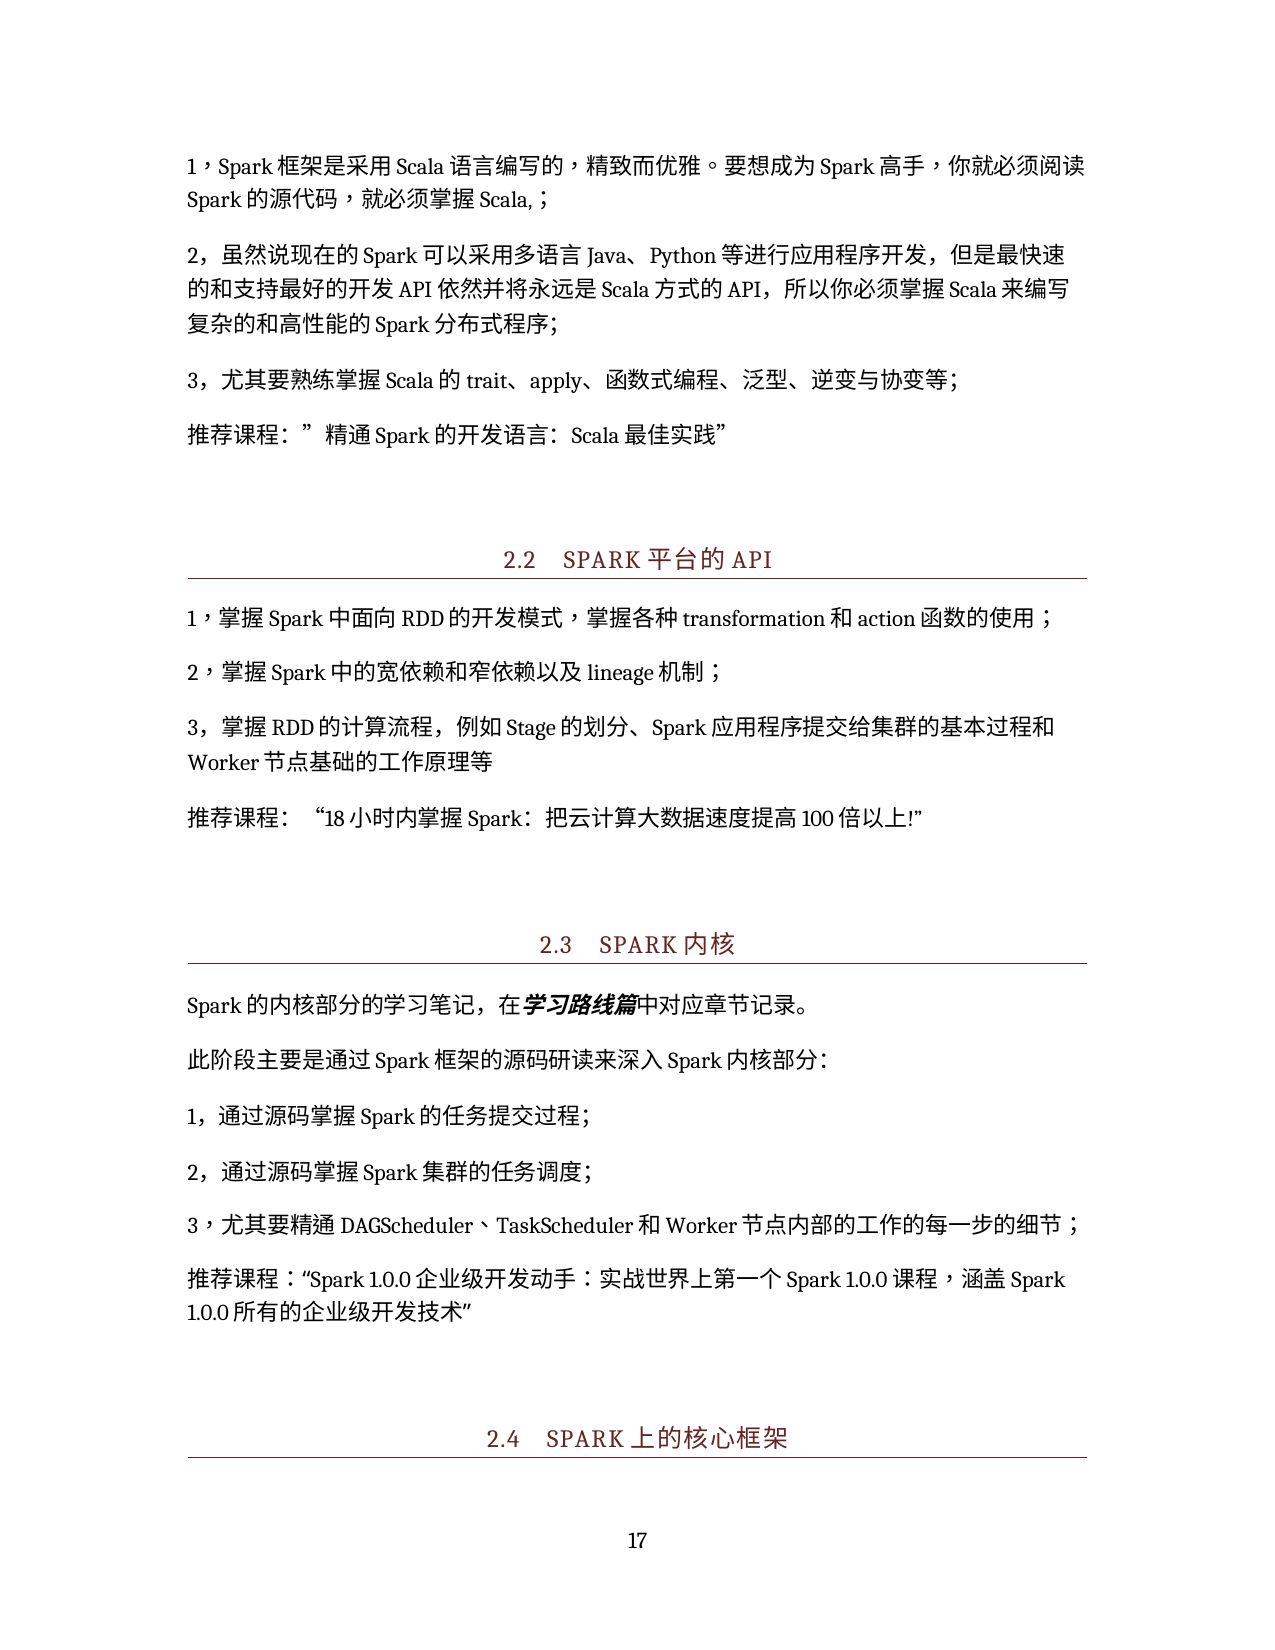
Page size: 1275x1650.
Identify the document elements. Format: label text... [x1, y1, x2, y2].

text 1，Spark框架是采用Scala语言编写的，精致而优雅。要想成为Spark高手，你就必须阅读Spark的源代码，就必须掌握Scala,； [187, 150, 1087, 214]
subtitle Spark内核 [187, 924, 1087, 964]
text 推荐课程：”精通Spark的开发语言：Scala最佳实践” [187, 417, 1087, 451]
text 2，虽然说现在的Spark可以采用多语言Java、Python等进行应用程序开发，但是最快速的和支持最好的开发API依然并将永远是Scala方式的API，所以你必须掌握Scala来编写复杂的和高性能的Spark分布式程序； [187, 236, 1087, 339]
subtitle Spark上的核心框架 [187, 1418, 1087, 1458]
text 推荐课程：“18小时内掌握Spark：把云计算大数据速度提高100倍以上!” [187, 799, 1087, 833]
text 2，通过源码掌握Spark集群的任务调度； [187, 1153, 1087, 1187]
text 1，通过源码掌握Spark的任务提交过程； [187, 1098, 1087, 1131]
text 此阶段主要是通过Spark框架的源码研读来深入Spark内核部分： [187, 1042, 1087, 1075]
text 1，掌握Spark中面向RDD的开发模式，掌握各种transformation和action函数的使用； [187, 602, 1087, 633]
text 2，掌握Spark中的宽依赖和窄依赖以及lineage机制； [187, 656, 1087, 687]
subtitle Spark平台的API [187, 542, 1087, 579]
text 推荐课程：“Spark 1.0.0企业级开发动手：实战世界上第一个Spark 1.0.0课程，涵盖Spark 1.0.0所有的企业级开发技术” [187, 1263, 1087, 1327]
text 3，尤其要熟练掌握Scala的trait、apply、函数式编程、泛型、逆变与协变等； [187, 362, 1087, 395]
text 3，掌握RDD的计算流程，例如Stage的划分、Spark应用程序提交给集群的基本过程和Worker节点基础的工作原理等 [187, 709, 1087, 777]
text Spark的内核部分的学习笔记，在学习路线篇中对应章节记录。 [187, 986, 1087, 1020]
text 3，尤其要精通DAGScheduler、TaskScheduler和Worker节点内部的工作的每一步的细节； [187, 1209, 1087, 1240]
